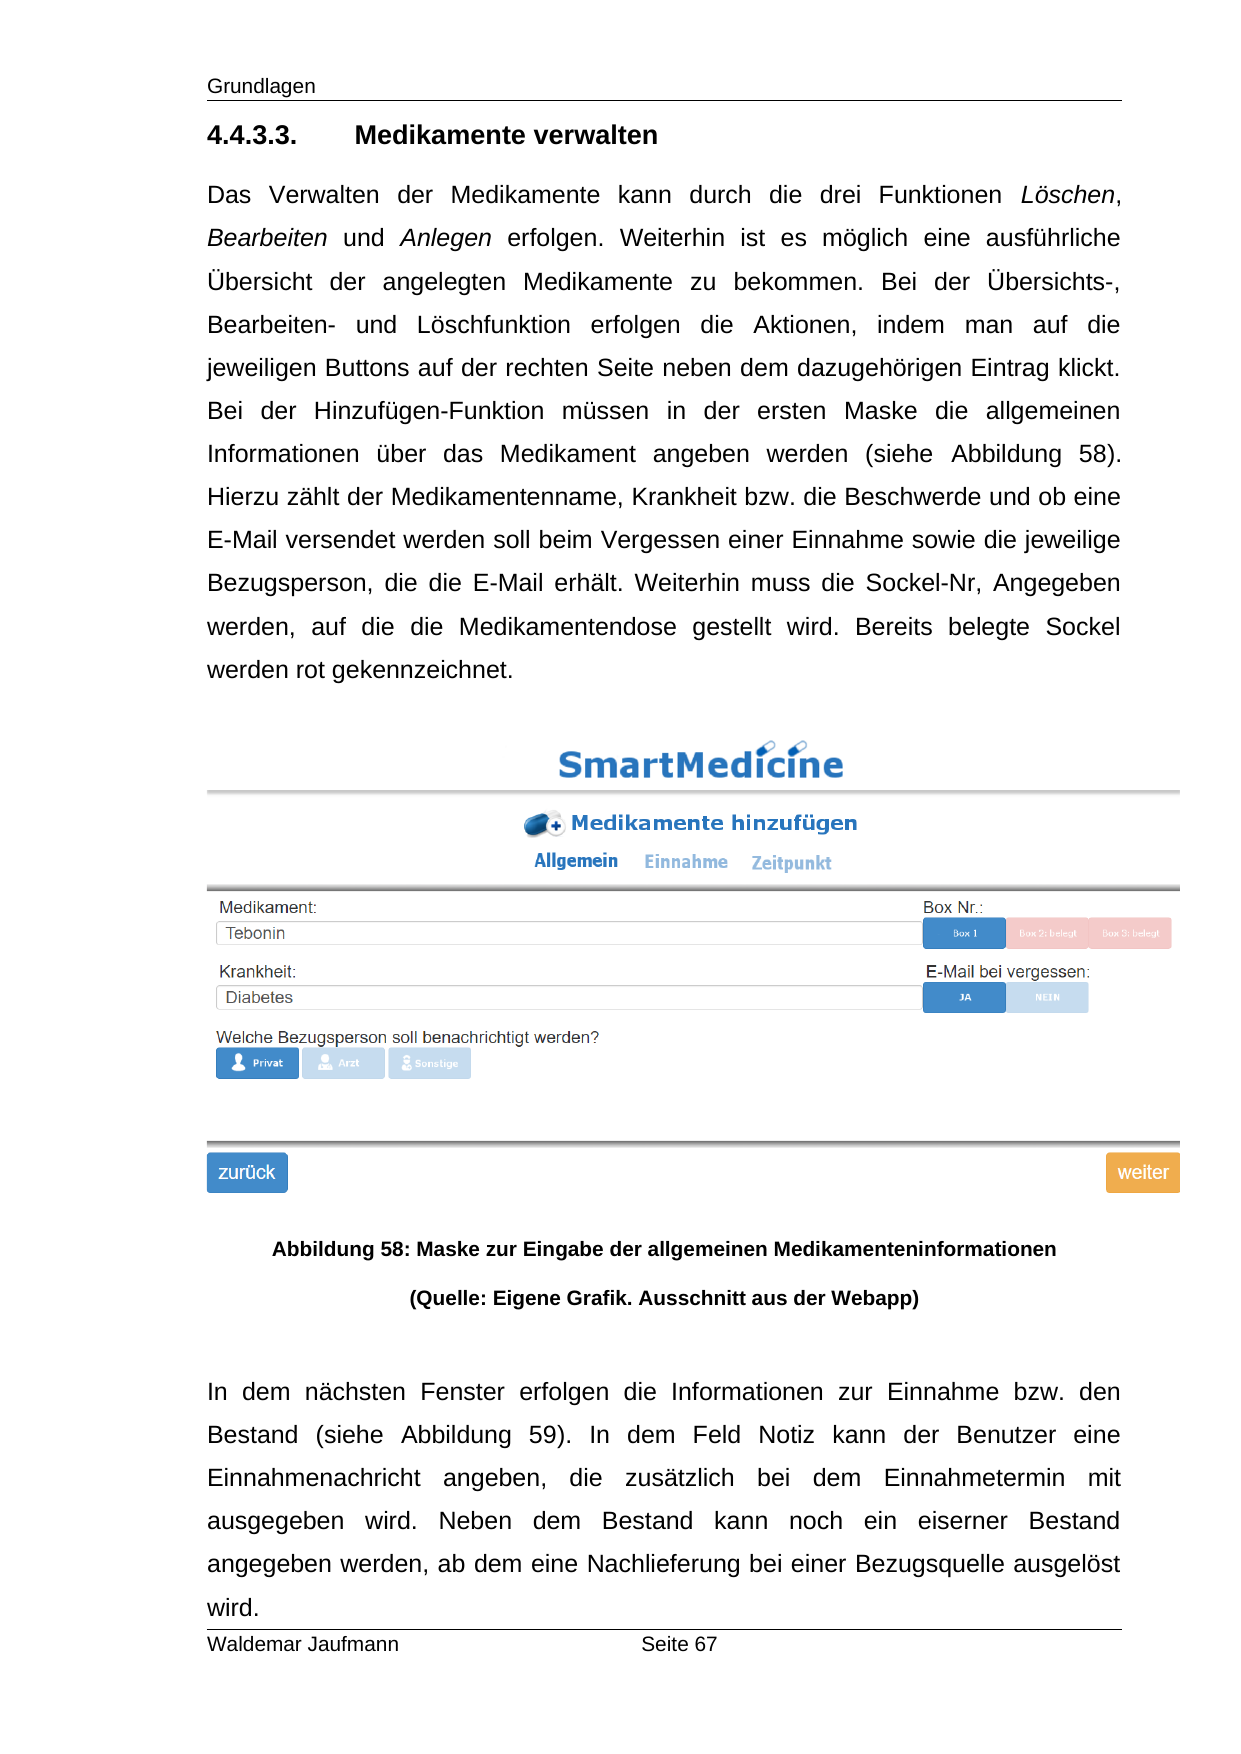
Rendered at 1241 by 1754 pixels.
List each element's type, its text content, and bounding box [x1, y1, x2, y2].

text (Quelle: Eigene Grafik. Ausschnitt aus der Webapp) [207, 1285, 1122, 1309]
text In dem nächsten Fenster erfolgen die Informationen zur Einnahme bzw. den Bestand (siehe Abbildung 59). In dem Feld Notiz kann der Benutzer eine Einnahmenachricht angeben, die zusätzlich bei dem Einnahmetermin mit ausgegeben wird. Neben dem Bestand kann noch ein eiserner Bestand angegeben werden, ab dem eine Nachlieferung bei einer Bezugsquelle ausgelöst wird. [207, 1377, 1122, 1621]
text Abbildung 58: Maske zur Eingabe der allgemeinen Medikamenteninformationen [207, 1237, 1122, 1261]
subtitle Medikamente verwalten [207, 118, 1122, 151]
text Das Verwalten der Medikamente kann durch die drei Funktionen Löschen, Bearbeiten und Anlegen erfolgen. Weiterhin ist es möglich eine ausführliche Übersicht der angelegten Medikamente zu bekommen. Bei der Übersichts-, Bearbeiten- und Löschfunktion erfolgen die Aktionen, indem man auf die jeweiligen Buttons auf der rechten Seite neben dem dazugehörigen Eintrag klickt. Bei der Hinzufügen-Funktion müssen in der ersten Maske die allgemeinen Informationen über das Medikament angeben werden (siehe Abbildung 58). Hierzu zählt der Medikamentenname, Krankheit bzw. die Beschwerde und ob eine E-Mail versendet werden soll beim Vergessen einer Einnahme sowie die jeweilige Bezugsperson, die die E-Mail erhält. Weiterhin muss die Sockel-Nr, Angegeben werden, auf die die Medikamentendose gestellt wird. Bereits belegte Sockel werden rot gekennzeichnet. [207, 180, 1122, 683]
picture [206, 740, 1180, 1210]
